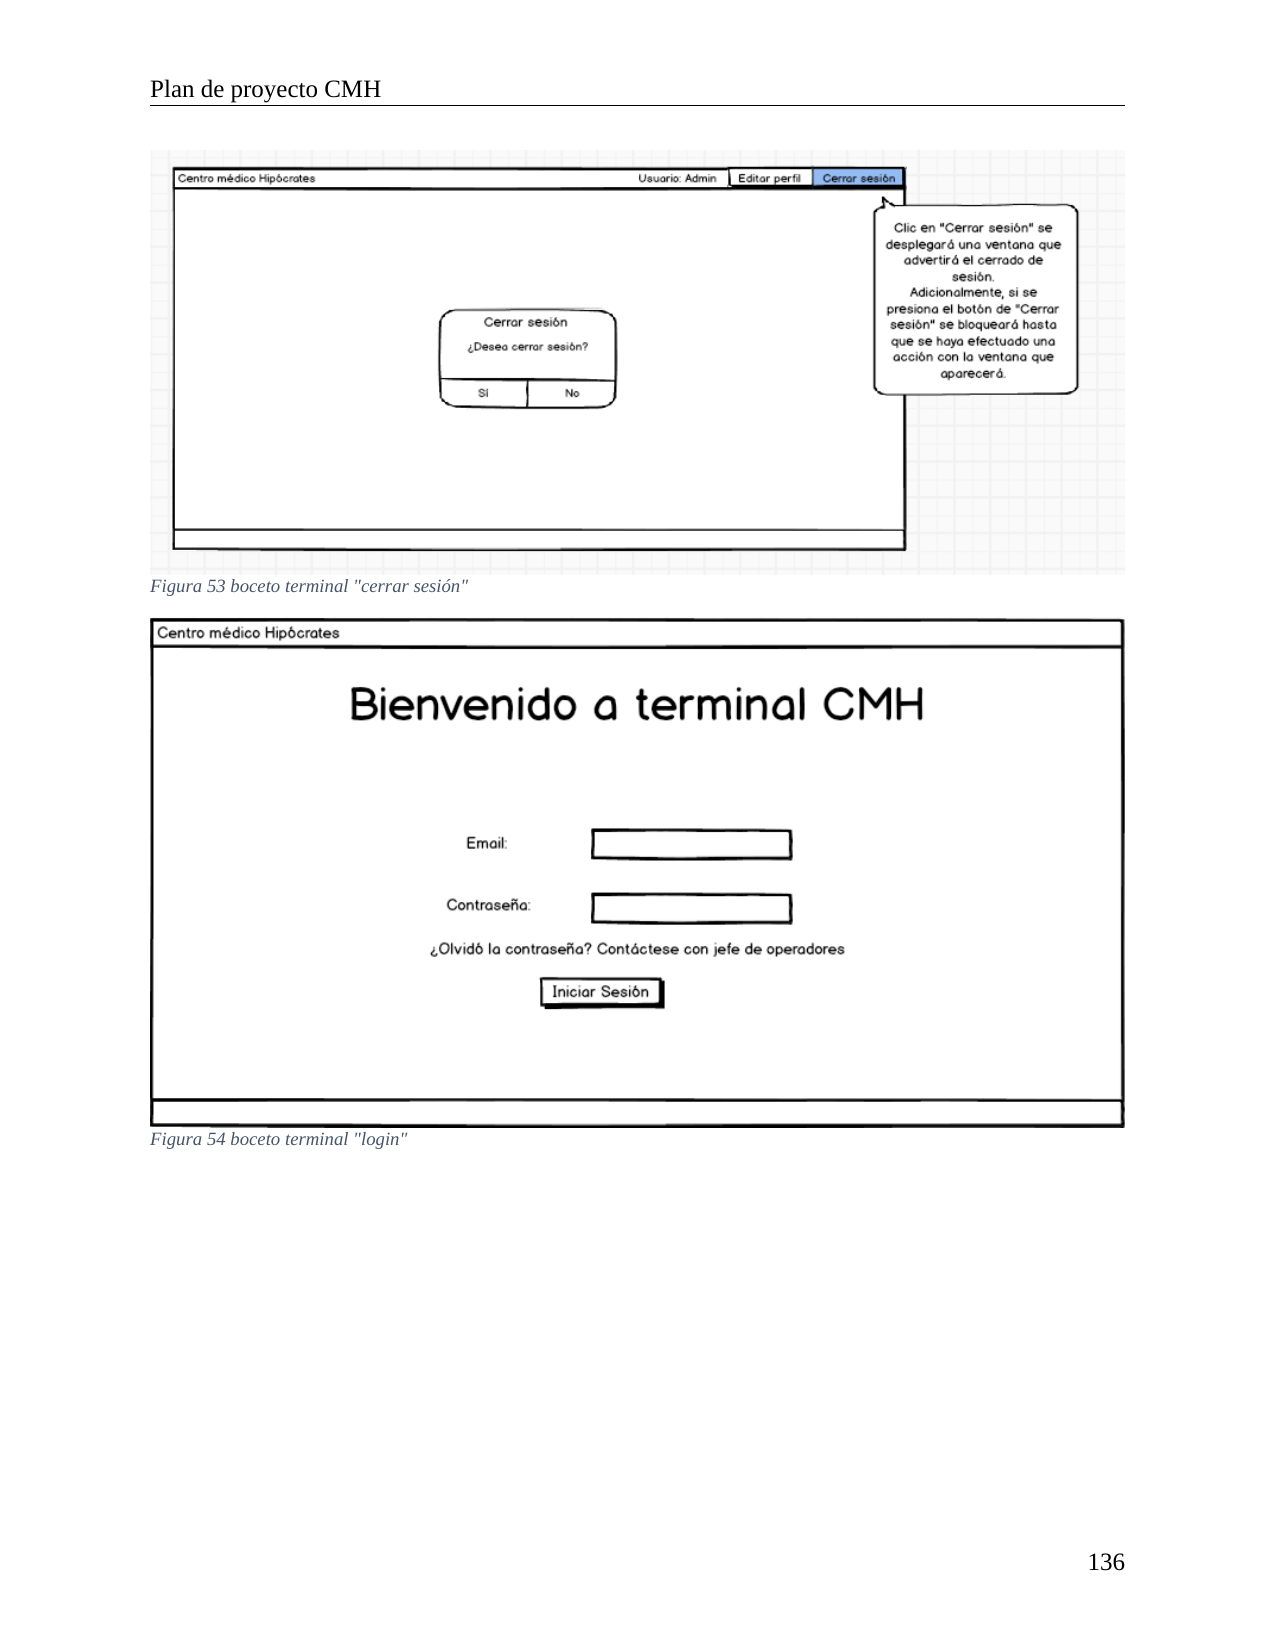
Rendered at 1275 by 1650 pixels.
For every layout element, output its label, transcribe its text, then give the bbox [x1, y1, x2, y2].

picture [150, 617, 1125, 1128]
picture [150, 150, 1125, 575]
text Figura 54 boceto terminal "login" [150, 1128, 1125, 1149]
text Figura 53 boceto terminal "cerrar sesión" [150, 575, 1125, 597]
